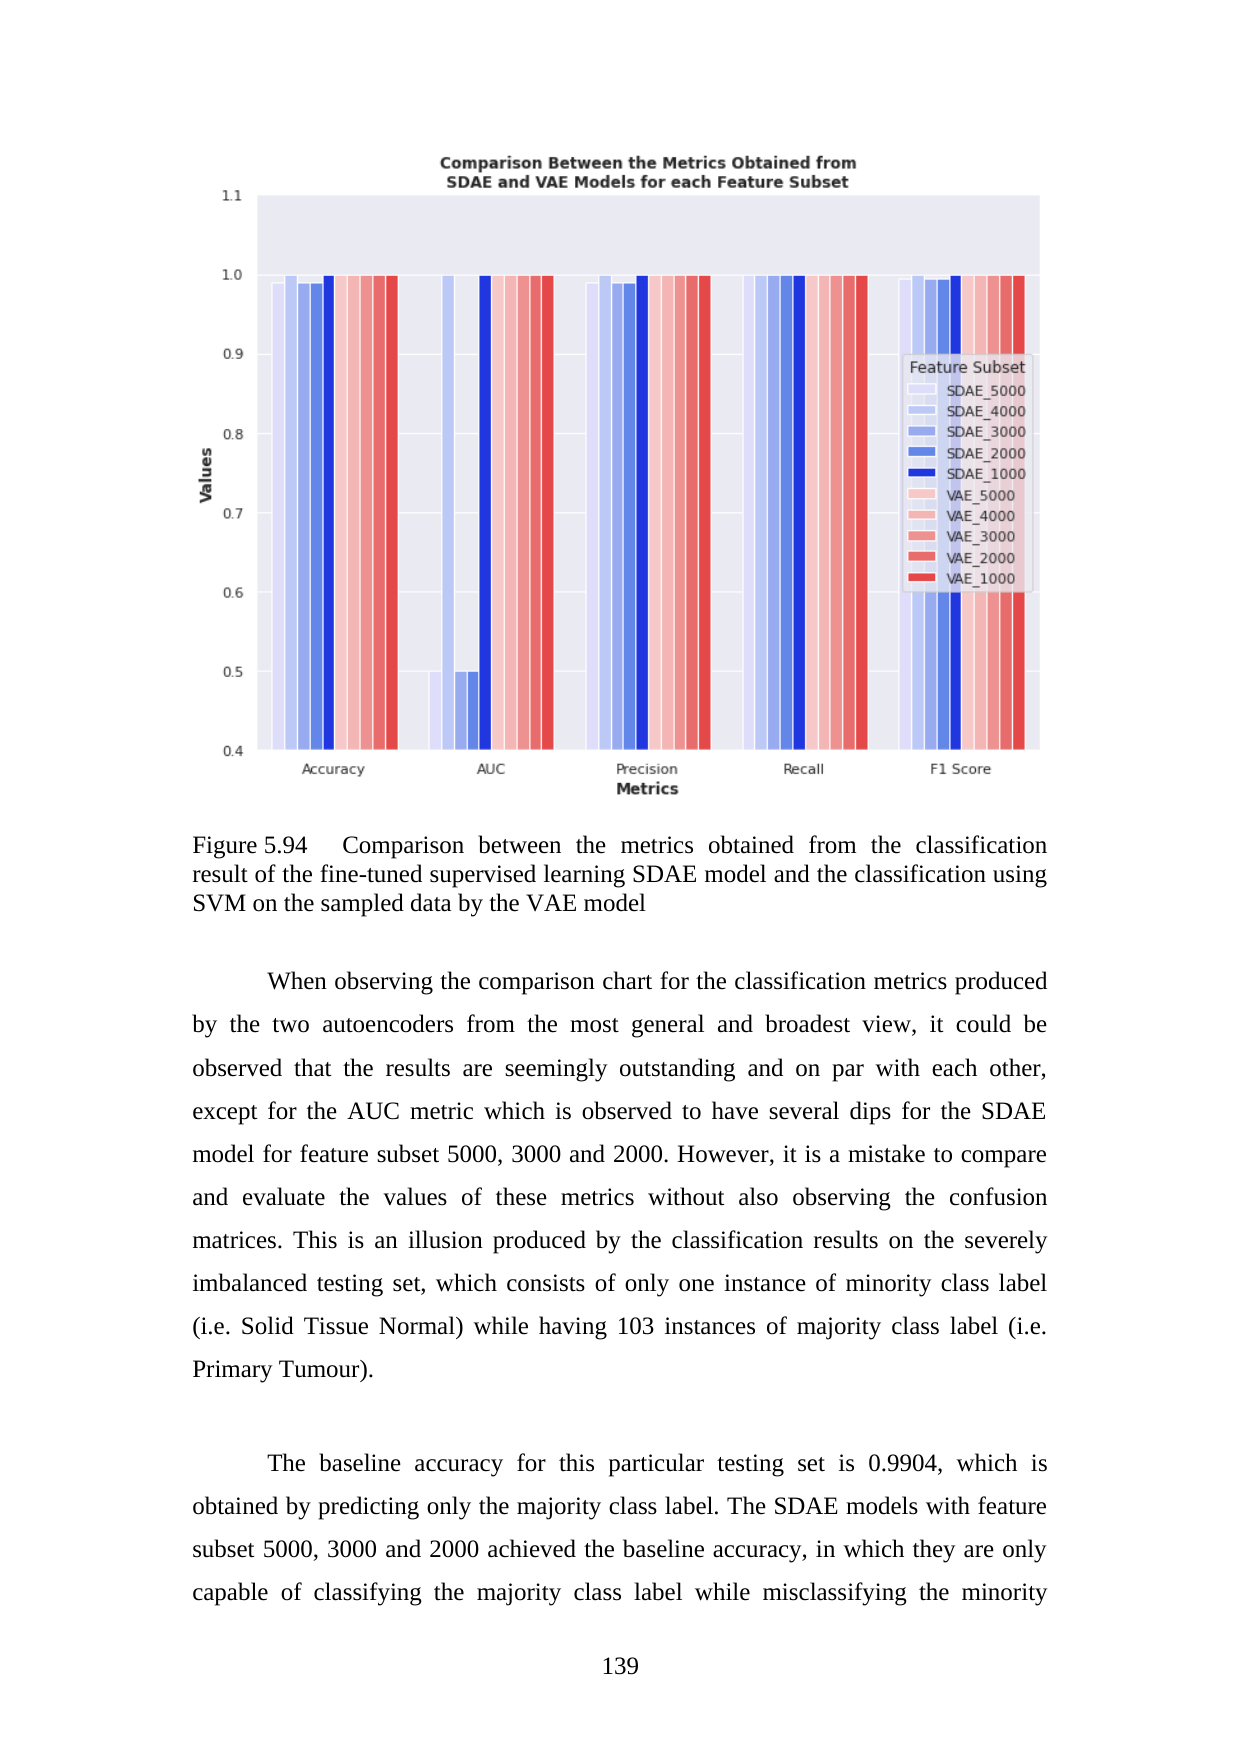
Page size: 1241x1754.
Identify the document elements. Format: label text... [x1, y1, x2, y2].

text When observing the comparison chart for the classification metrics produced by the two autoencoders from the most general and broadest view, it could be observed that the results are seemingly outstanding and on par with each other, except for the AUC metric which is observed to have several dips for the SDAE model for feature subset 5000, 3000 and 2000. However, it is a mistake to compare and evaluate the values of these metrics without also observing the confusion matrices. This is an illusion produced by the classification results on the severely imbalanced testing set, which consists of only one instance of minority class label (i.e. Solid Tissue Normal) while having 103 instances of majority class label (i.e. Primary Tumour). [192, 966, 1048, 1383]
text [192, 1448, 1048, 1606]
picture [192, 147, 1049, 806]
